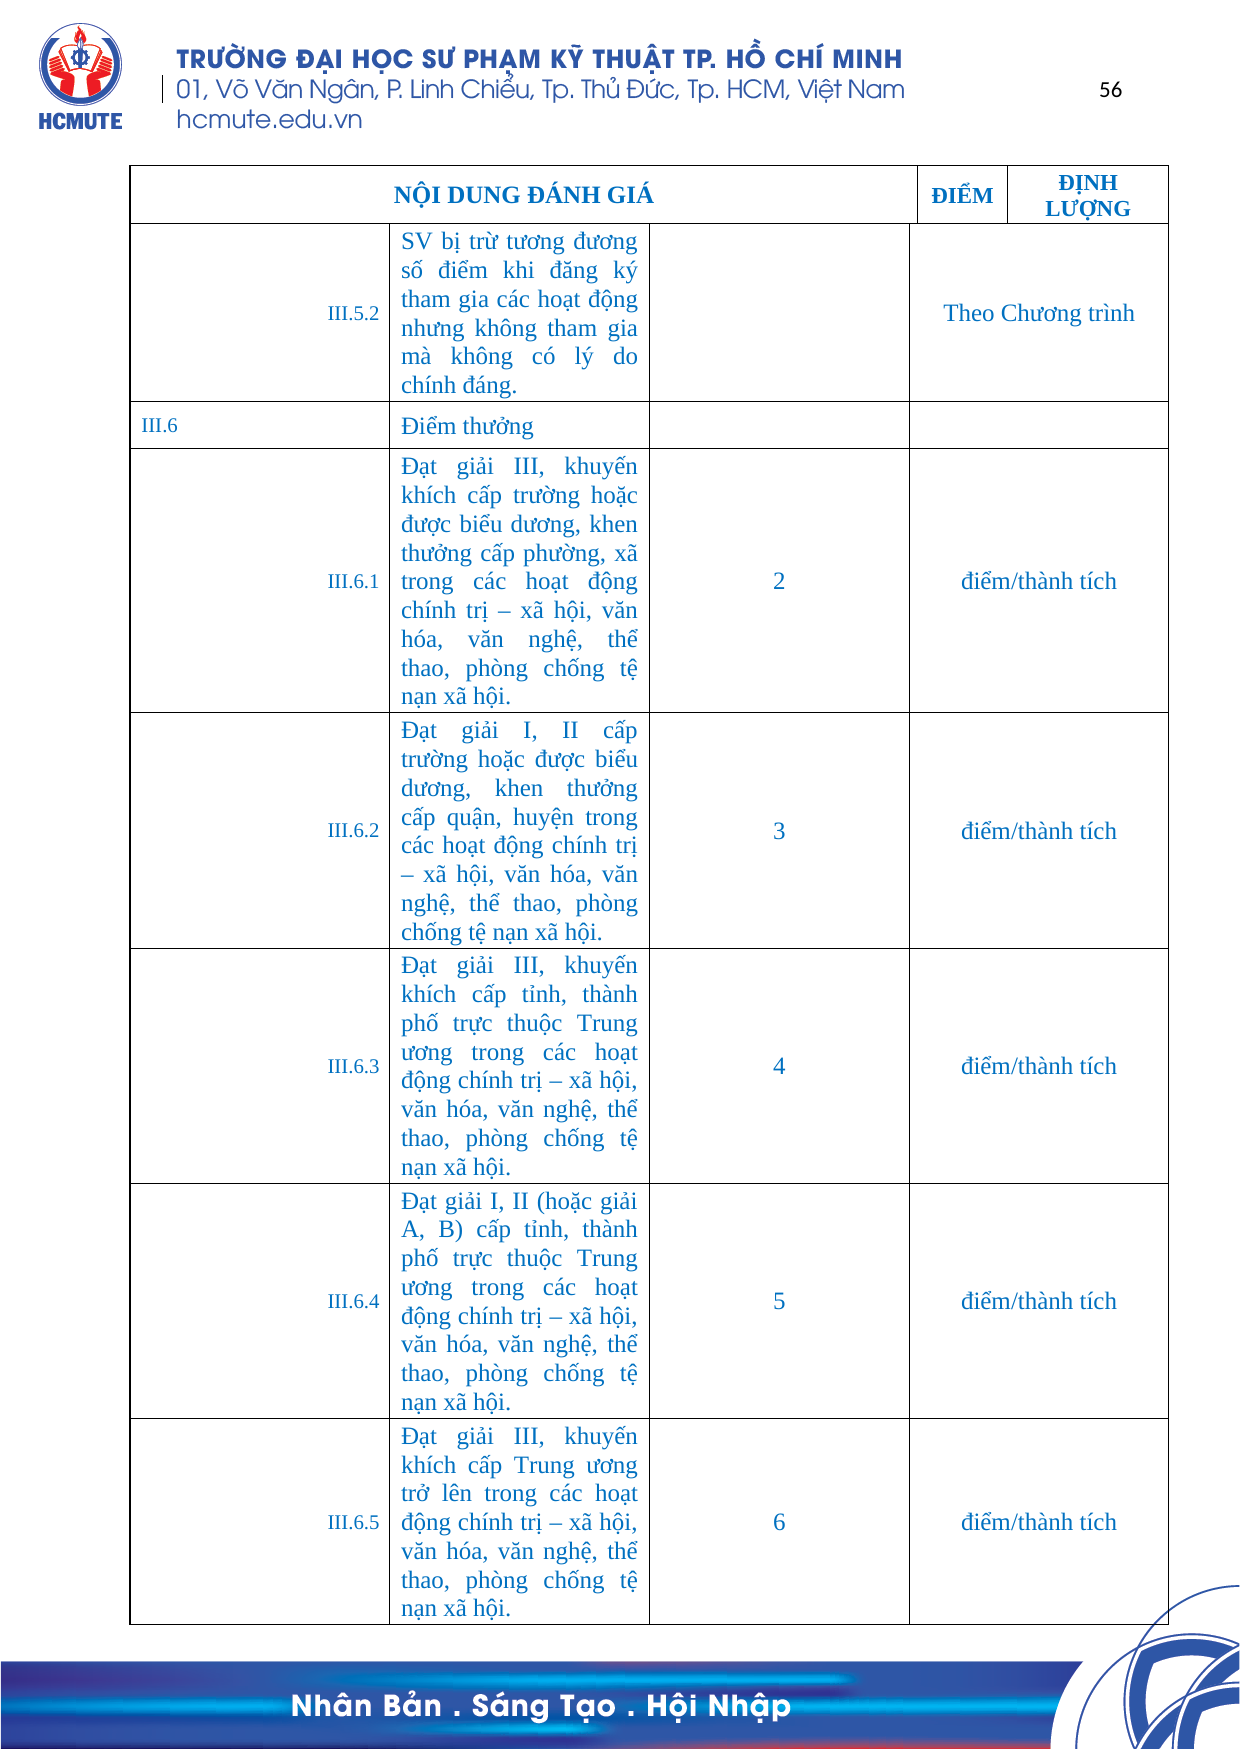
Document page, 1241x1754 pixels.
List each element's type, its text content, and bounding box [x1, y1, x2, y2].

table_cell III.6.4 [131, 1184, 389, 1418]
table_header ĐỊNH LƯỢNG [1008, 166, 1168, 223]
table_header NỘI DUNG ĐÁNH GIÁ [131, 166, 917, 223]
table_cell [650, 402, 909, 448]
table_cell 6 [650, 1419, 909, 1624]
table_cell 4 [650, 949, 909, 1183]
table_cell 2 [650, 449, 909, 712]
table_cell Đạt giải I, II (hoặc giải A, B) cấp tỉnh, thành phố trực thuộc Trung ương trong các hoạt động chính trị – xã hội, văn hóa, văn nghệ, thể thao, phòng chống tệ nạn xã hội. [390, 1184, 649, 1418]
table_cell III.6.2 [131, 713, 389, 947]
table_cell Đạt giải III, khuyến khích cấp tỉnh, thành phố trực thuộc Trung ương trong các hoạt động chính trị – xã hội, văn hóa, văn nghệ, thể thao, phòng chống tệ nạn xã hội. [390, 949, 649, 1183]
table_cell 3 [650, 713, 909, 947]
table_cell Đạt giải III, khuyến khích cấp Trung ương trở lên trong các hoạt động chính trị – xã hội, văn hóa, văn nghệ, thể thao, phòng chống tệ nạn xã hội. [390, 1419, 649, 1624]
table_cell III.6.5 [131, 1419, 389, 1624]
table_cell SV bị trừ tương đương số điểm khi đăng ký tham gia các hoạt động nhưng không tham gia mà không có lý do chính đáng. [390, 224, 649, 401]
table_cell điểm/thành tích [910, 1419, 1168, 1624]
table_header ĐIỂM [918, 166, 1007, 223]
table_cell Đạt giải III, khuyến khích cấp trường hoặc được biểu dương, khen thưởng cấp phường, xã trong các hoạt động chính trị – xã hội, văn hóa, văn nghệ, thể thao, phòng chống tệ nạn xã hội. [390, 449, 649, 712]
picture [0, 0, 1240, 1749]
table_cell 5 [650, 1184, 909, 1418]
table_cell Đạt giải I, II cấp trường hoặc được biểu dương, khen thưởng cấp quận, huyện trong các hoạt động chính trị – xã hội, văn hóa, văn nghệ, thể thao, phòng chống tệ nạn xã hội. [390, 713, 649, 947]
table_cell III.5.2 [131, 224, 389, 401]
table_cell điểm/thành tích [910, 713, 1168, 947]
table_cell III.6.3 [131, 949, 389, 1183]
table_cell [910, 402, 1168, 448]
table_cell điểm/thành tích [910, 449, 1168, 712]
table_cell Theo Chương trình [910, 224, 1168, 401]
table_cell điểm/thành tích [910, 949, 1168, 1183]
table_cell [650, 224, 909, 401]
table_cell điểm/thành tích [910, 1184, 1168, 1418]
table_cell III.6.1 [131, 449, 389, 712]
table_cell III.6 [131, 402, 389, 448]
table_cell Điểm thưởng [390, 402, 649, 448]
